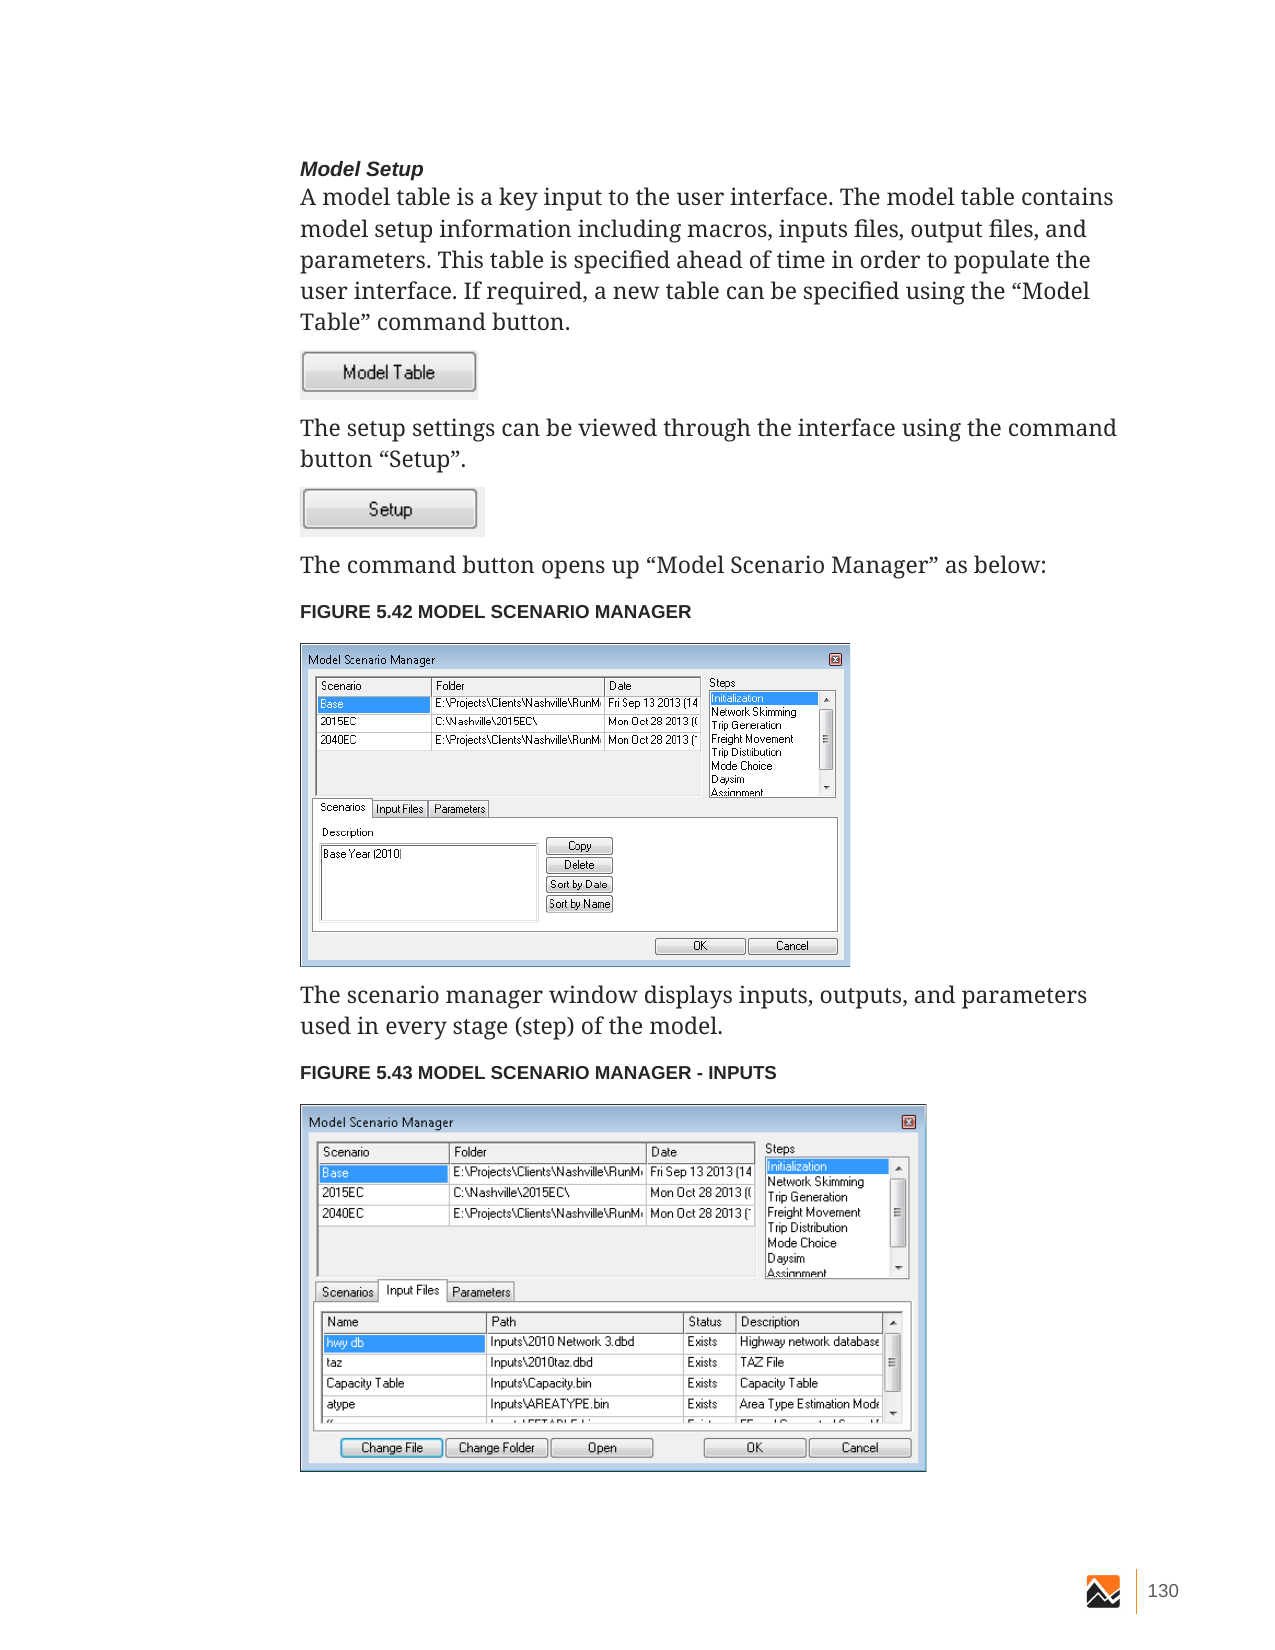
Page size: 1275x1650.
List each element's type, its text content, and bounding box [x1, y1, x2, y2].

picture [300, 1104, 927, 1472]
picture [300, 350, 479, 400]
text The command button opens up “Model Scenario Manager” as below: [300, 549, 1125, 580]
picture [300, 487, 485, 537]
text The setup settings can be viewed through the interface using the command button “Setup”. [300, 412, 1125, 474]
subtitle Model Setup [300, 150, 1125, 181]
picture [300, 643, 851, 967]
text The scenario manager window displays inputs, outputs, and parameters used in every stage (step) of the model. [300, 979, 1125, 1041]
text A model table is a key input to the user interface. The model table contains model setup information including macros, inputs files, output files, and parameters. This table is specified ahead of time in order to populate the user interface. If required, a new table can be specified using the “Model Table” command button. [300, 181, 1125, 337]
picture [1080, 1568, 1125, 1614]
